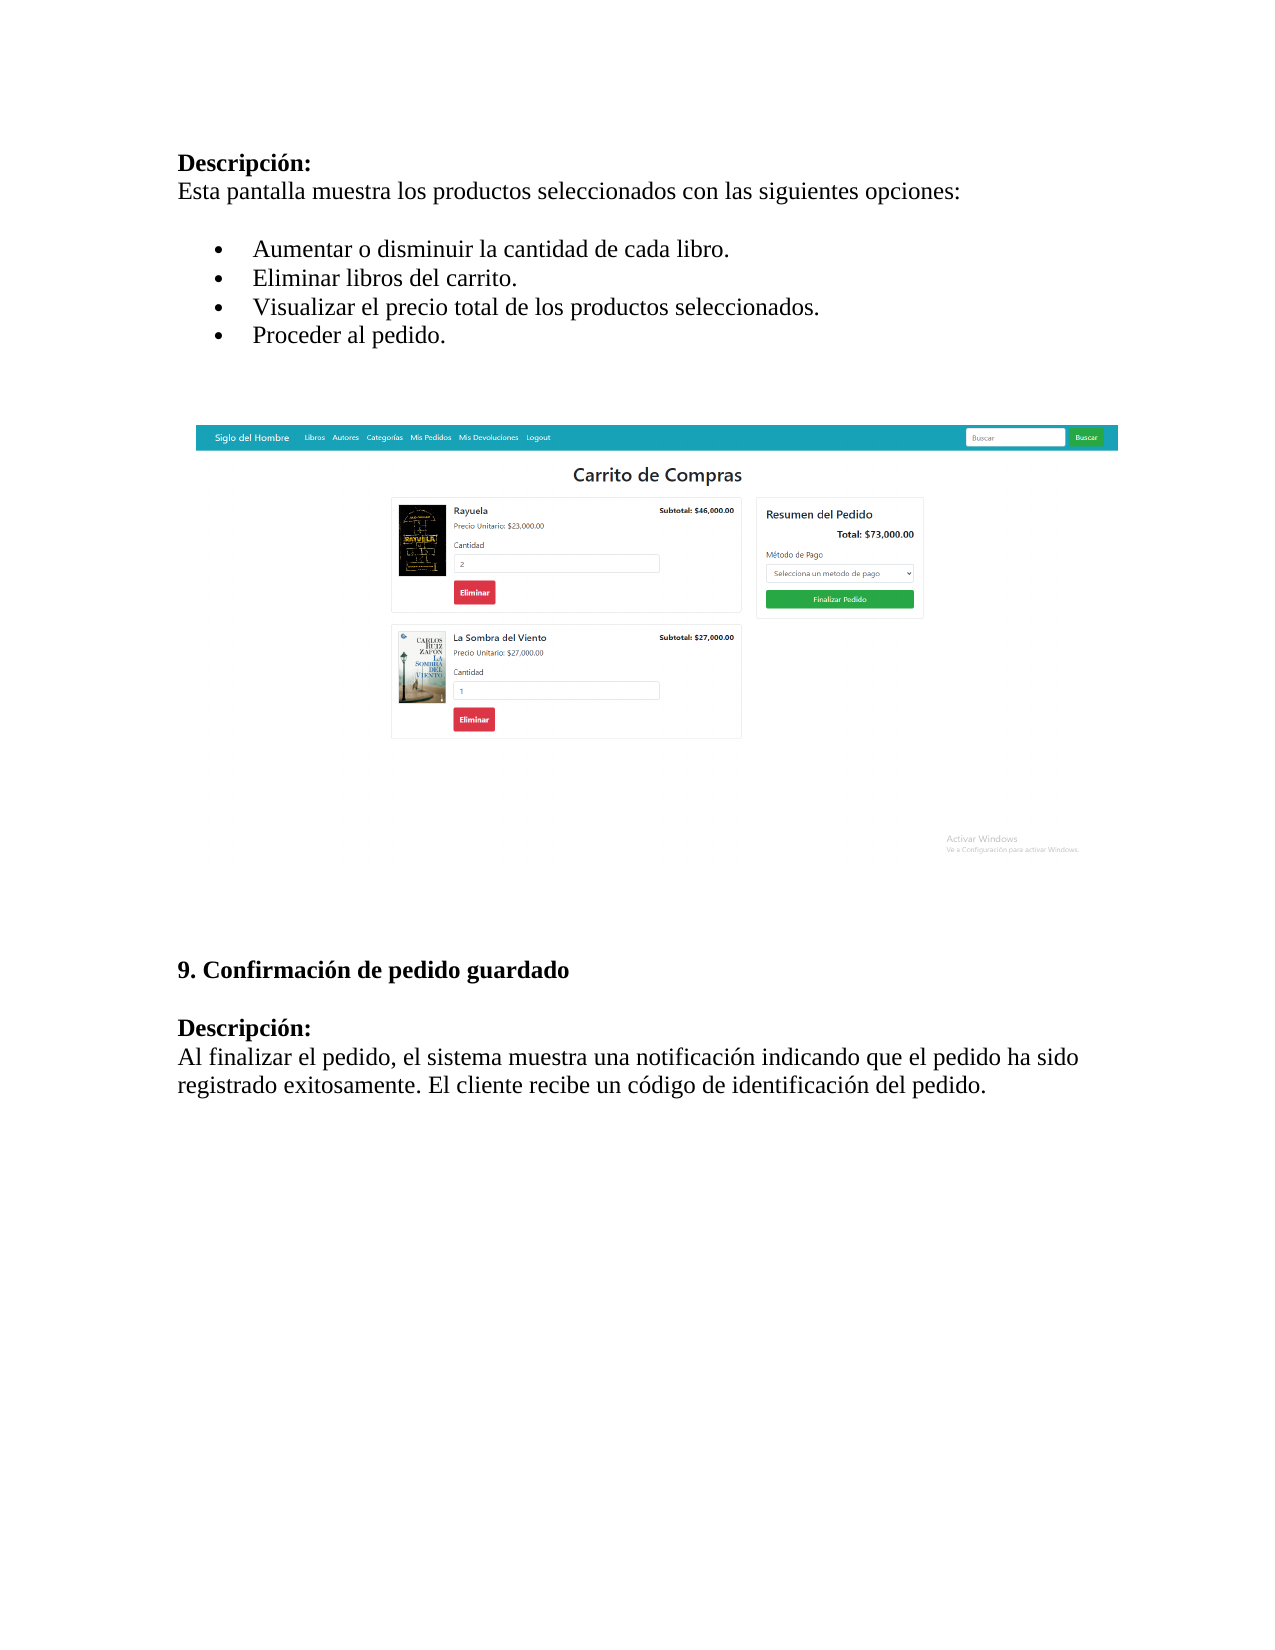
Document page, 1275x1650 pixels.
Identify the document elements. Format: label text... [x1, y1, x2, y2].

list Proceder al pedido. [215, 321, 1098, 349]
text Descripción: Al finalizar el pedido, el sistema muestra una notificación indicando que el pedido ha sido registrado exitosamente. El cliente recibe un código de identificación del pedido. [177, 1013, 1098, 1099]
subtitle 9. Confirmación de pedido guardado [177, 955, 1098, 984]
list Eliminar libros del carrito. [215, 263, 1098, 292]
list Aumentar o disminuir la cantidad de cada libro. [215, 234, 1098, 263]
list Visualizar el precio total de los productos seleccionados. [215, 292, 1098, 321]
text Descripción: Esta pantalla muestra los productos seleccionados con las siguientes opciones: [177, 148, 1098, 205]
